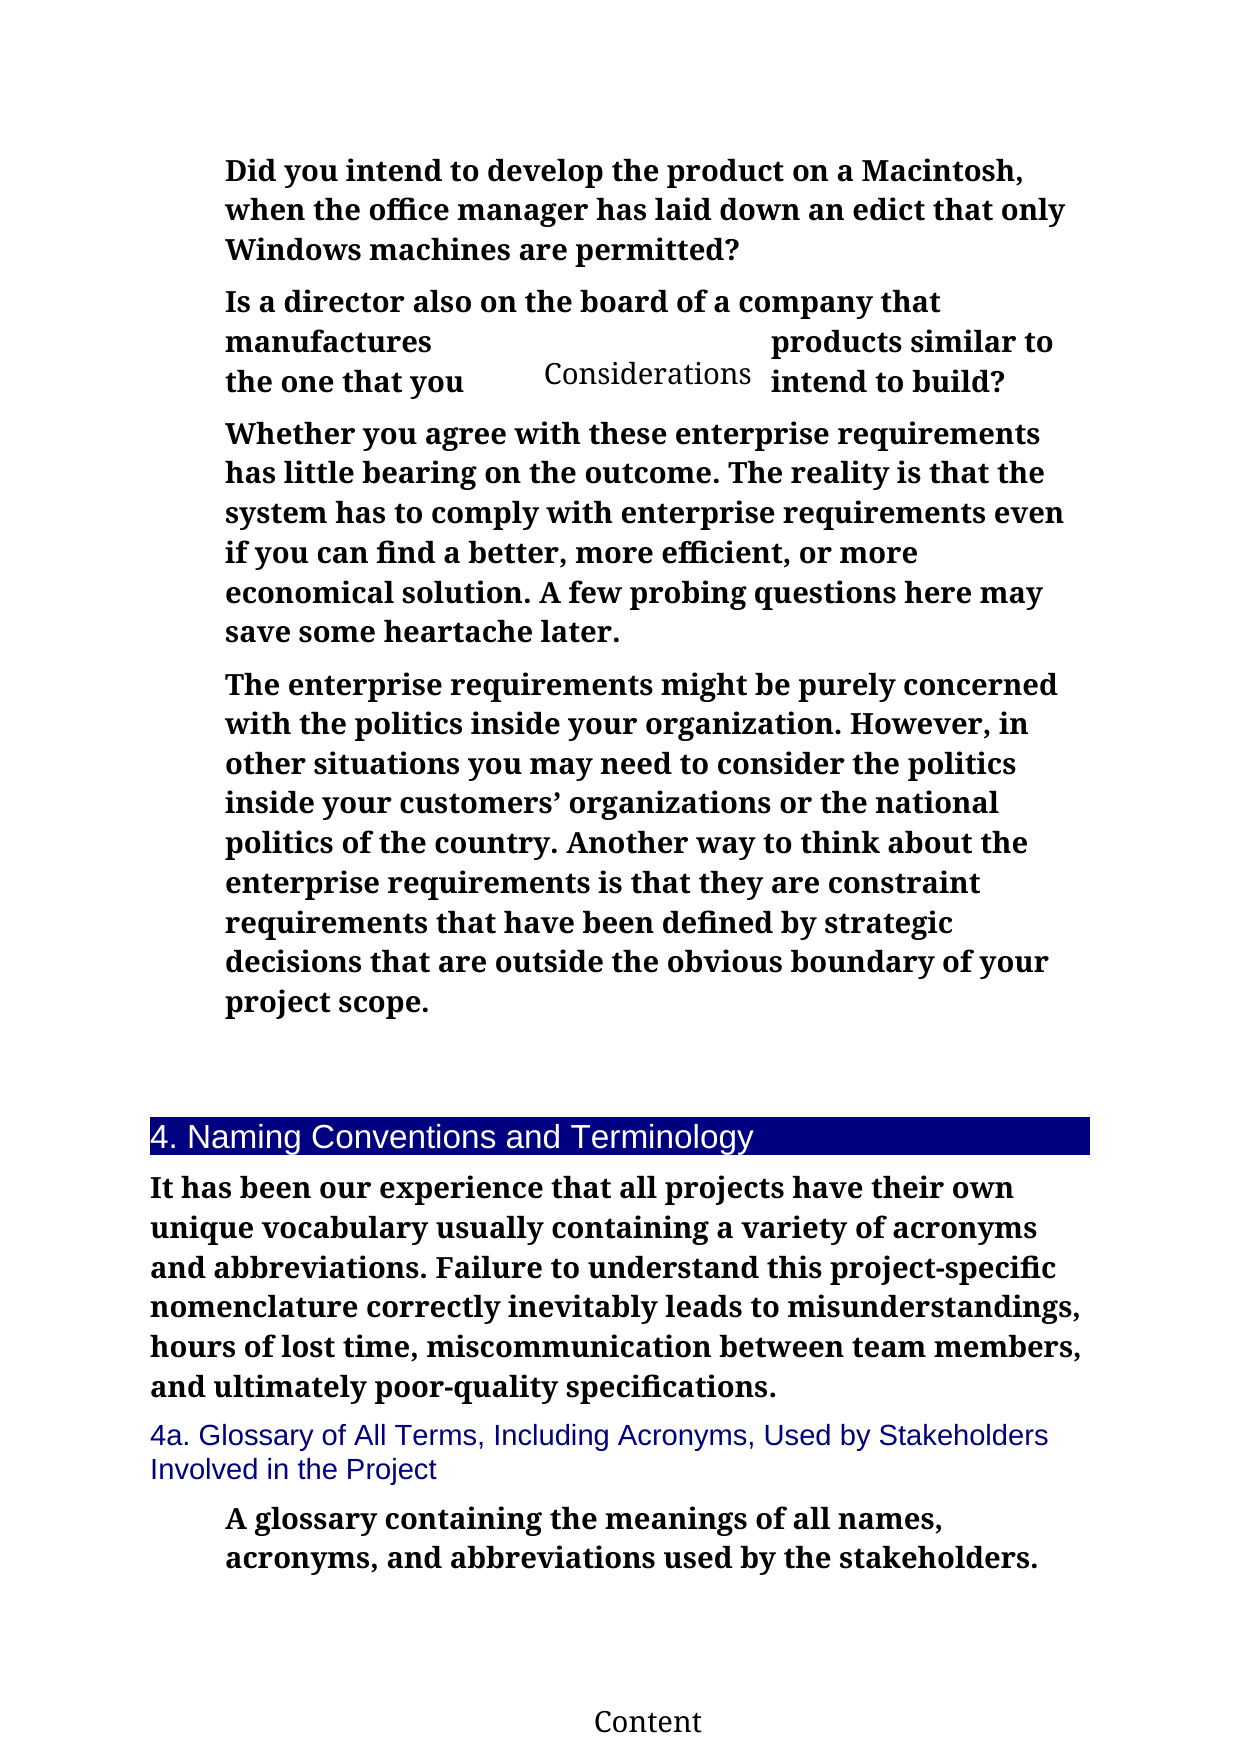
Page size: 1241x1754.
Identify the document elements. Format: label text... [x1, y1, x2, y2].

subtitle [225, 1498, 1090, 1577]
subtitle 4a. Glossary of All Terms, Including Acronyms, Used by Stakeholders Involved in the Project [150, 1418, 1090, 1485]
subtitle Did you intend to develop the product on a Macintosh, when the office manager has laid down an edict that only Windows machines are permitted? [225, 150, 1090, 269]
text Considerations [544, 353, 752, 393]
subtitle Whether you agree with these enterprise requirements has little bearing on the outcome. The reality is that the system has to comply with enterprise requirements even if you can find a better, more efficient, or more economical solution. A few probing questions here may save some heartache later. [225, 413, 1090, 651]
text Content [593, 1701, 702, 1741]
subtitle Is a director also on the board of a company that manufactures products similar to the one that you intend to build? [225, 282, 1090, 401]
subtitle The enterprise requirements might be purely concerned with the politics inside your organization. However, in other situations you may need to consider the politics inside your customers’ organizations or the national politics of the country. Another way to think about the enterprise requirements is that they are constraint requirements that have been defined by strategic decisions that are outside the obvious boundary of your project scope. [225, 664, 1090, 1021]
subtitle 4. Naming Conventions and Terminology [150, 1117, 1090, 1155]
text It has been our experience that all projects have their own unique vocabulary usually containing a variety of acronyms and abbreviations. Failure to understand this project-specific nomenclature correctly inevitably leads to misunderstandings, hours of lost time, miscommunication between team members, and ultimately poor-quality specifications. [150, 1168, 1090, 1406]
